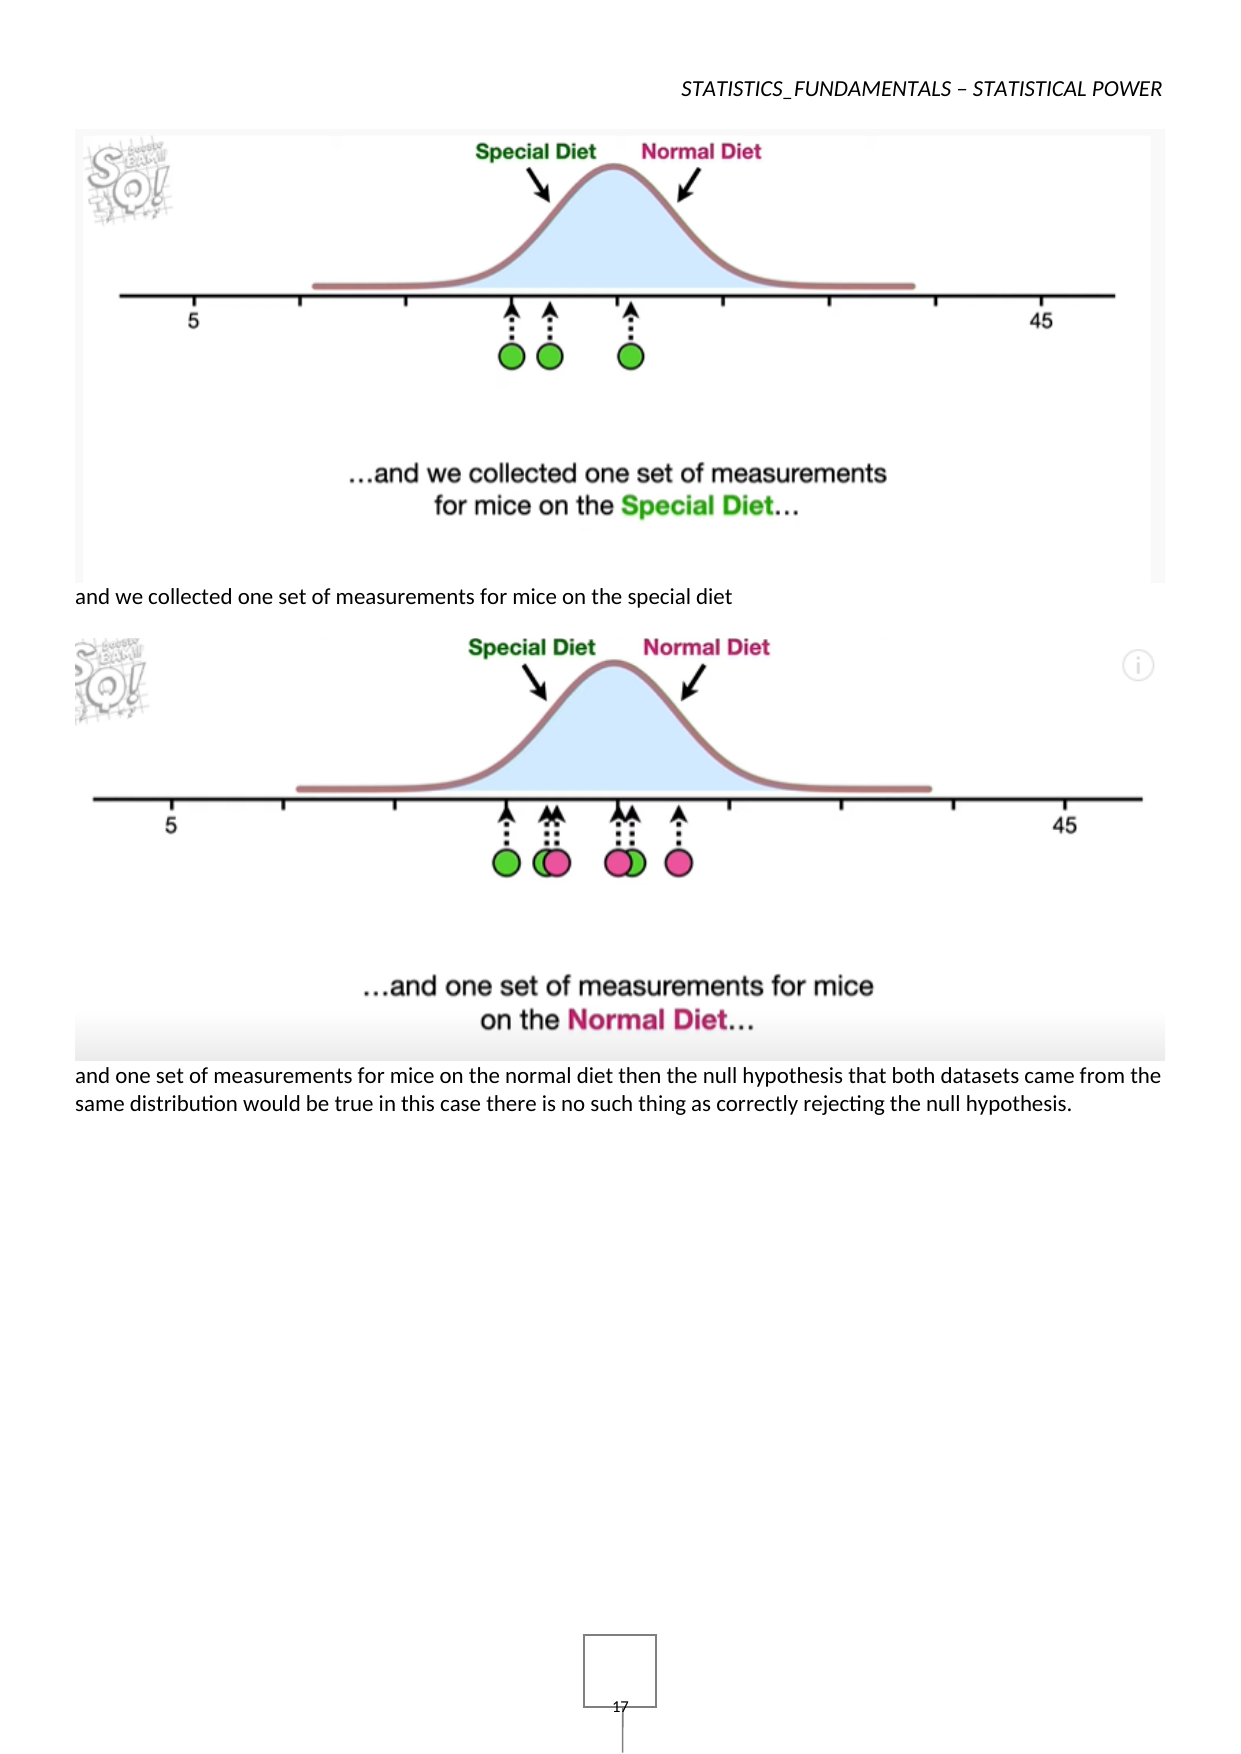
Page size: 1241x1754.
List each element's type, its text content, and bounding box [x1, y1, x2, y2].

picture [75, 638, 1166, 1061]
picture [75, 129, 1166, 583]
text and one set of measurements for mice on the normal diet then the null hypothesis that both datasets came from the same distribution would be true in this case there is no such thing as correctly rejecting the null hypothesis. [75, 1061, 1165, 1117]
text and we collected one set of measurements for mice on the special diet [75, 583, 1165, 611]
